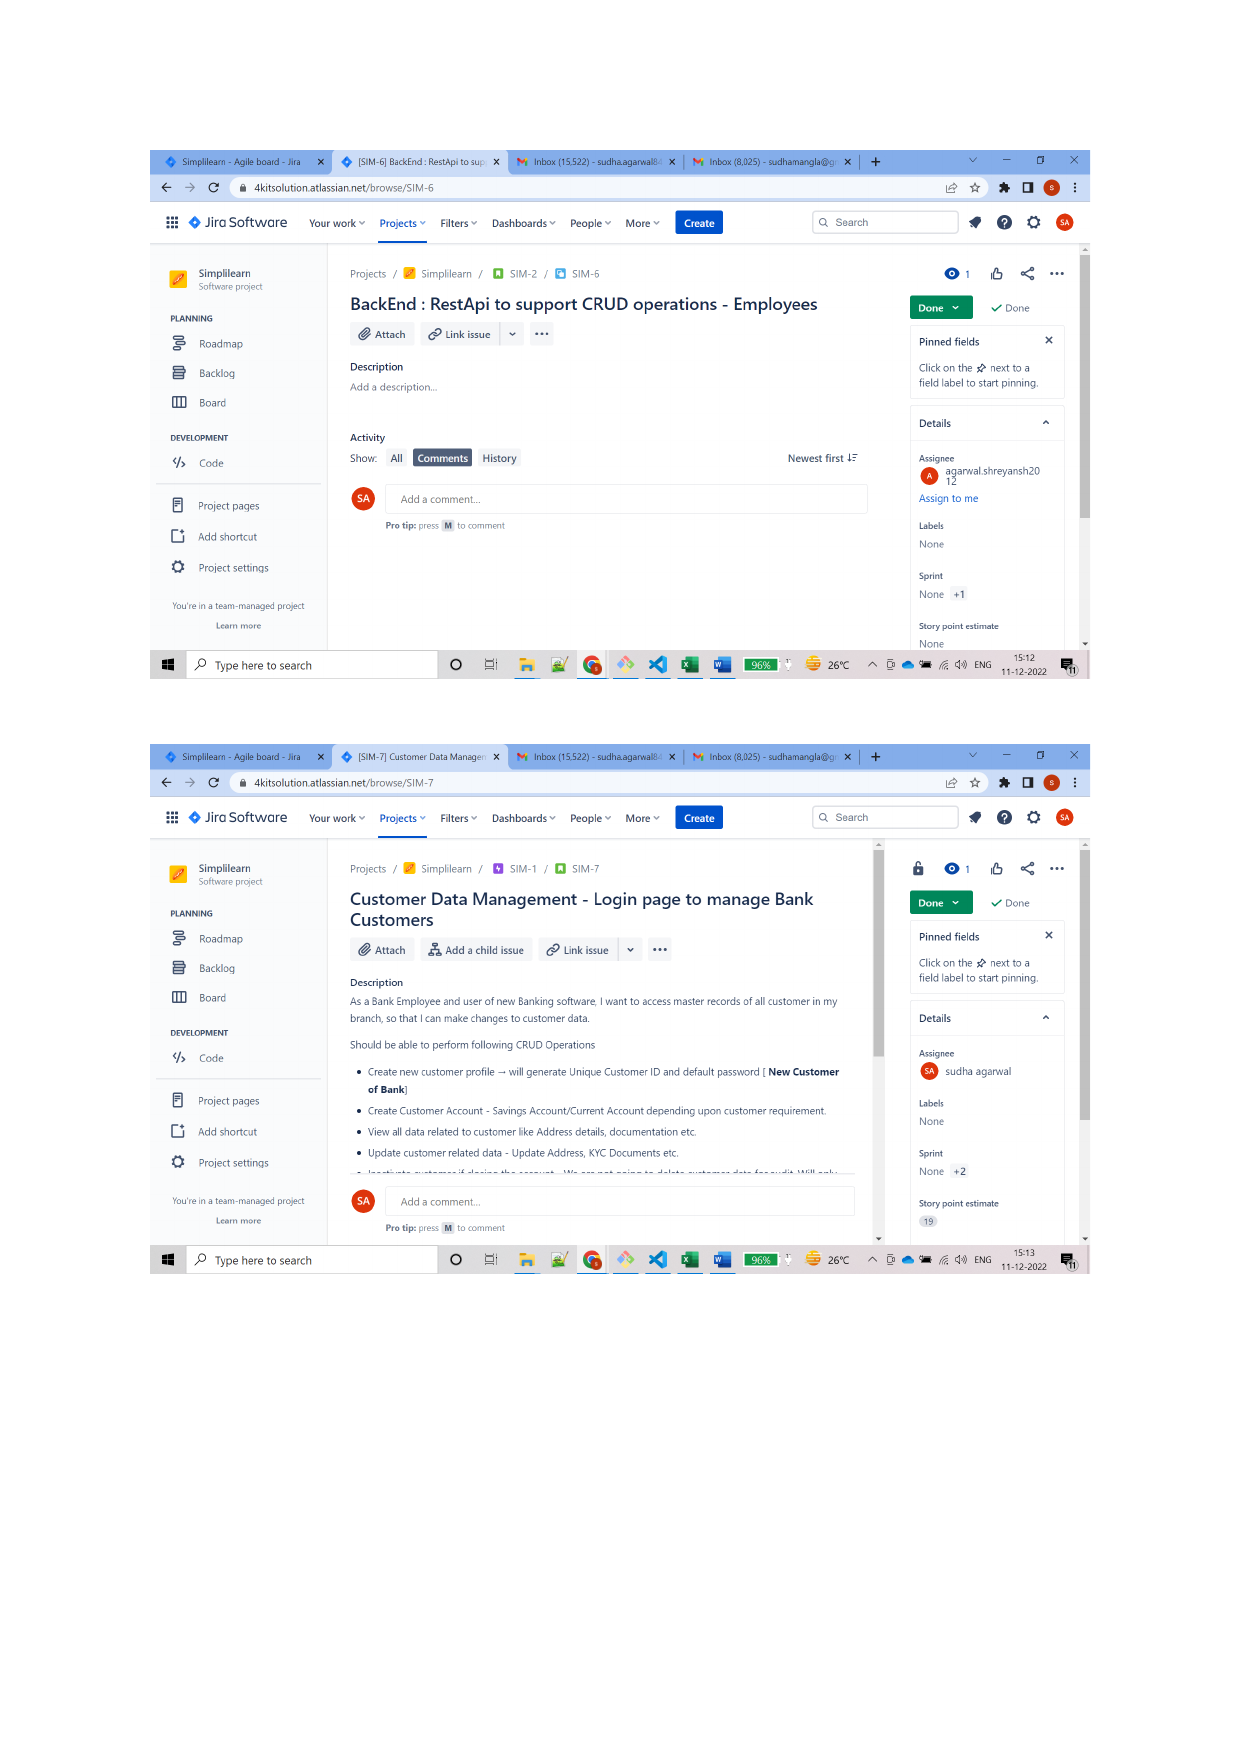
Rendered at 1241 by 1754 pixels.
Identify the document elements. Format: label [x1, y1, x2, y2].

picture [150, 744, 1091, 1274]
picture [150, 150, 1091, 679]
